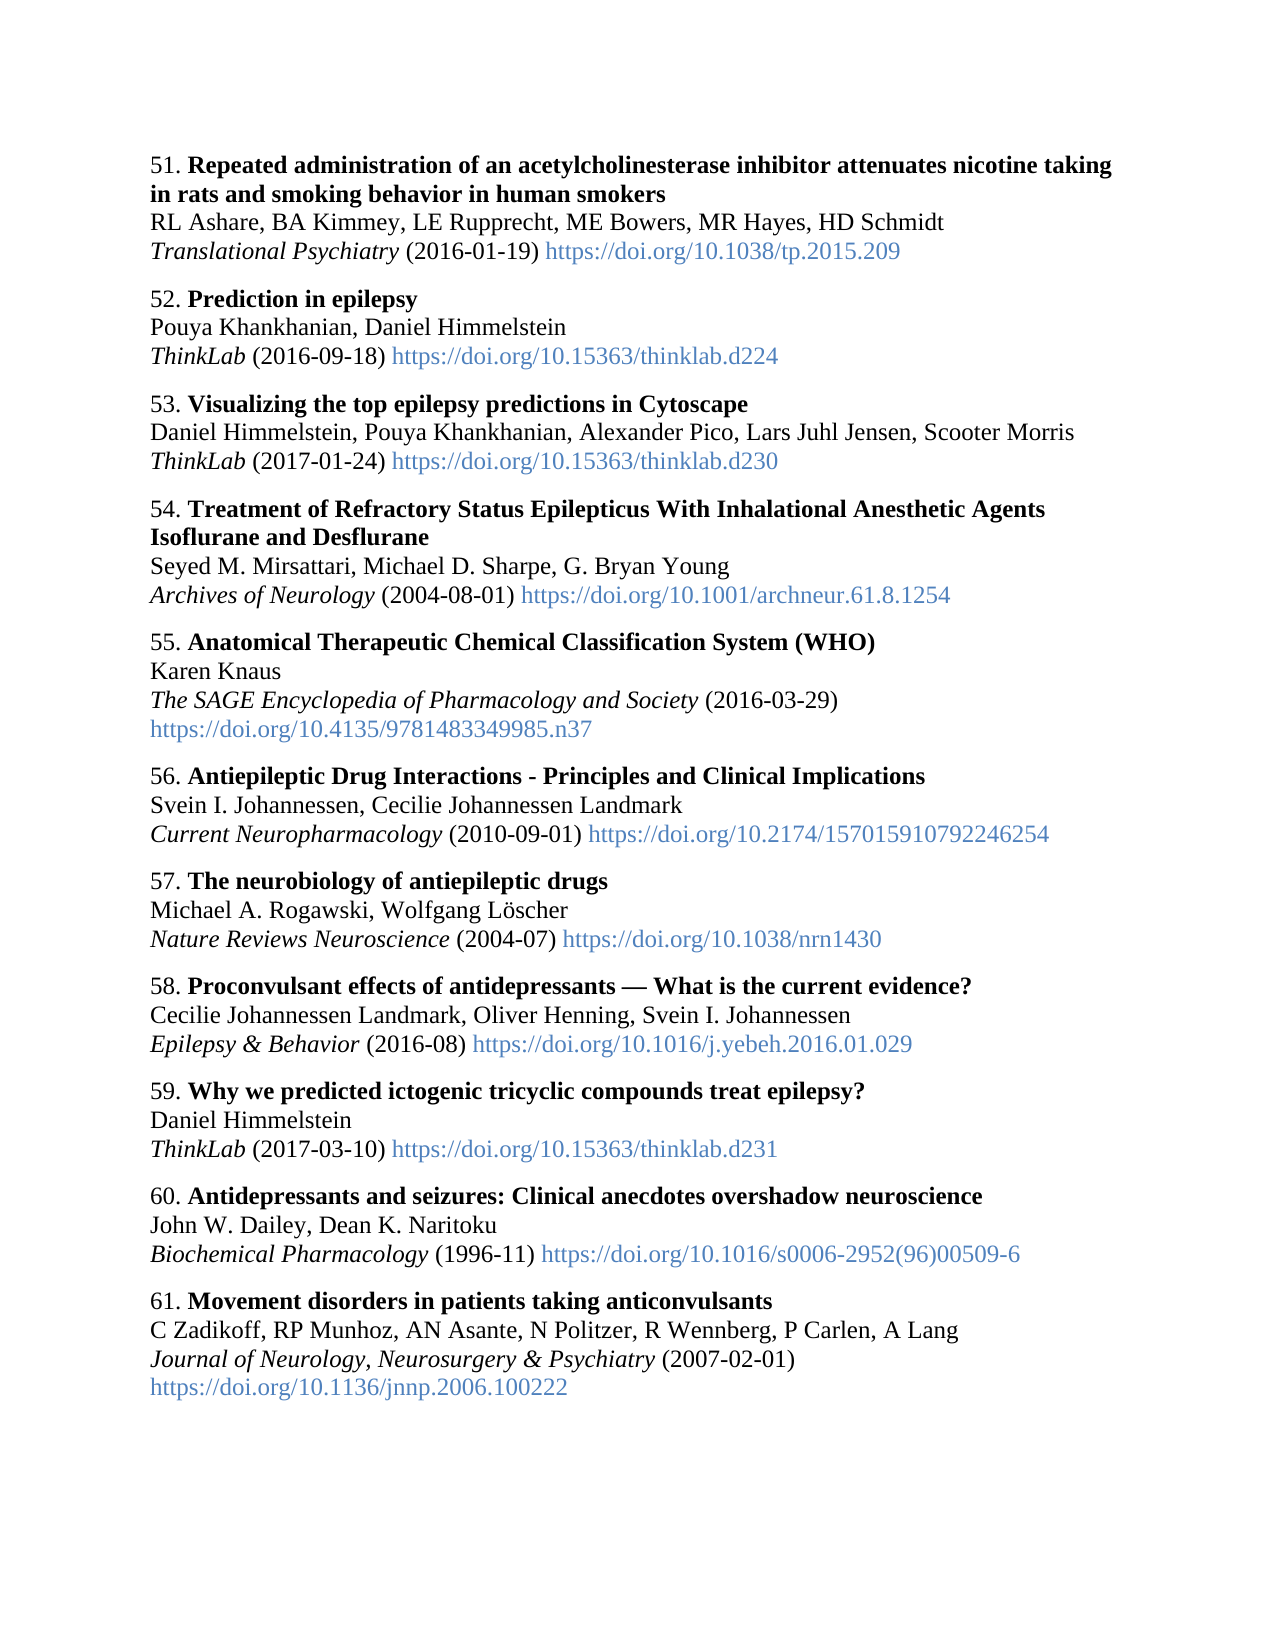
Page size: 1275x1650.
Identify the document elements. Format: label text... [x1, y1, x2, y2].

text 55. Anatomical Therapeutic Chemical Classification System (WHO) Karen Knaus The SAGE Encyclopedia of Pharmacology and Society (2016-03-29) https://doi.org/10.4135/9781483349985.n37 [150, 627, 1125, 742]
text 53. Visualizing the top epilepsy predictions in Cytoscape Daniel Himmelstein, Pouya Khankhanian, Alexander Pico, Lars Juhl Jensen, Scooter Morris ThinkLab (2017-01-24) https://doi.org/10.15363/thinklab.d230 [150, 389, 1125, 475]
text 61. Movement disorders in patients taking anticonvulsants C Zadikoff, RP Munhoz, AN Asante, N Politzer, R Wennberg, P Carlen, A Lang Journal of Neurology, Neurosurgery & Psychiatry (2007-02-01) https://doi.org/10.1136/jnnp.2006.100222 [150, 1286, 1125, 1401]
text 58. Proconvulsant effects of antidepressants — What is the current evidence? Cecilie Johannessen Landmark, Oliver Henning, Svein I. Johannessen Epilepsy & Behavior (2016-08) https://doi.org/10.1016/j.yebeh.2016.01.029 [150, 971, 1125, 1057]
text 59. Why we predicted ictogenic tricyclic compounds treat epilepsy? Daniel Himmelstein ThinkLab (2017-03-10) https://doi.org/10.15363/thinklab.d231 [150, 1076, 1125, 1162]
text 54. Treatment of Refractory Status Epilepticus With Inhalational Anesthetic Agents Isoflurane and Desflurane Seyed M. Mirsattari, Michael D. Sharpe, G. Bryan Young Archives of Neurology (2004-08-01) https://doi.org/10.1001/archneur.61.8.1254 [150, 494, 1125, 609]
text 56. Antiepileptic Drug Interactions - Principles and Clinical Implications Svein I. Johannessen, Cecilie Johannessen Landmark Current Neuropharmacology (2010-09-01) https://doi.org/10.2174/157015910792246254 [150, 761, 1125, 847]
text 52. Prediction in epilepsy Pouya Khankhanian, Daniel Himmelstein ThinkLab (2016-09-18) https://doi.org/10.15363/thinklab.d224 [150, 284, 1125, 370]
text 60. Antidepressants and seizures: Clinical anecdotes overshadow neuroscience John W. Dailey, Dean K. Naritoku Biochemical Pharmacology (1996-11) https://doi.org/10.1016/s0006-2952(96)00509-6 [150, 1181, 1125, 1267]
text 57. The neurobiology of antiepileptic drugs Michael A. Rogawski, Wolfgang Löscher Nature Reviews Neuroscience (2004-07) https://doi.org/10.1038/nrn1430 [150, 866, 1125, 952]
text 51. Repeated administration of an acetylcholinesterase inhibitor attenuates nicotine taking in rats and smoking behavior in human smokers RL Ashare, BA Kimmey, LE Rupprecht, ME Bowers, MR Hayes, HD Schmidt Translational Psychiatry (2016-01-19) https://doi.org/10.1038/tp.2015.209 [150, 150, 1125, 265]
